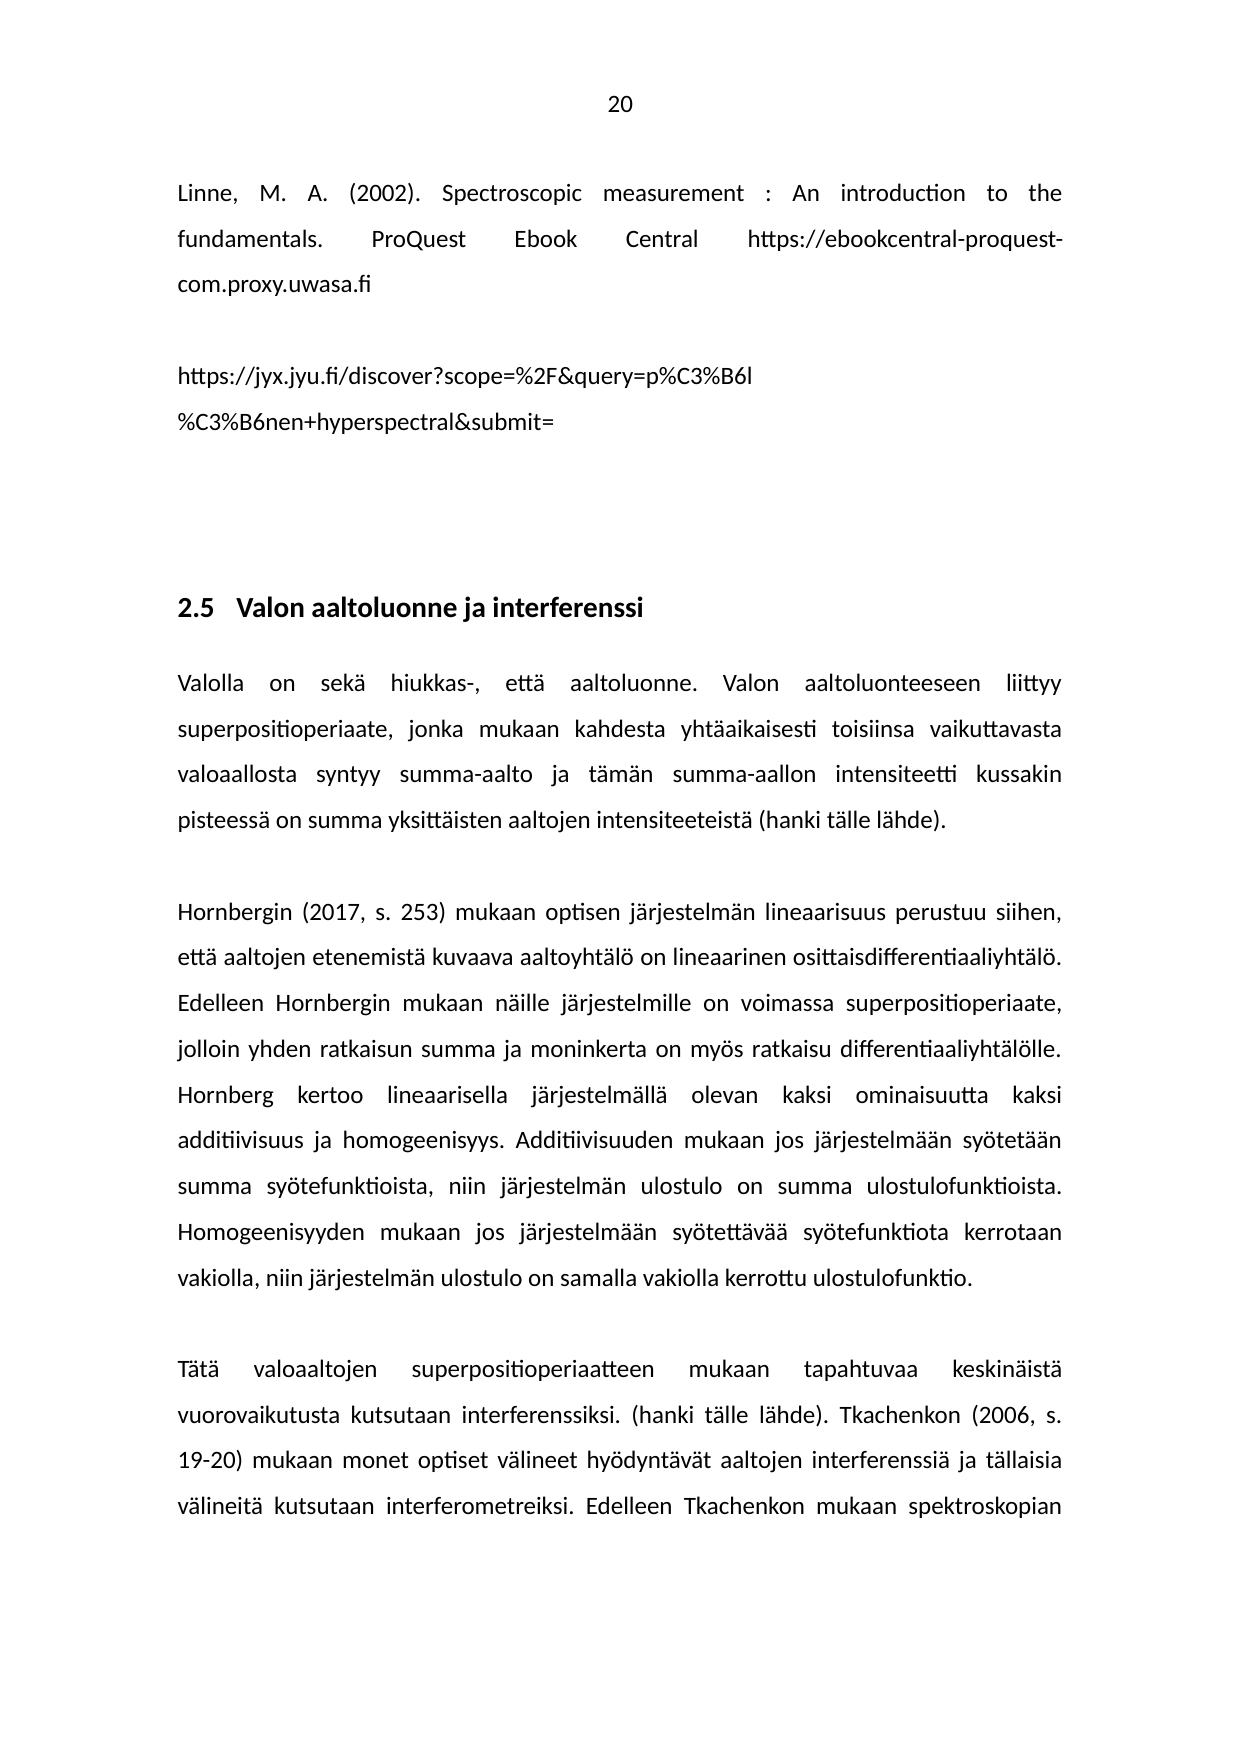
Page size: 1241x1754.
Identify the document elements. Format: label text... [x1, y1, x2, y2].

text https://jyx.jyu.fi/discover?scope=%2F&query=p%C3%B6l%C3%B6nen+hyperspectral&submit= [177, 360, 1063, 436]
text Valolla on sekä hiukkas-, että aaltoluonne. Valon aaltoluonteeseen liittyy superpositioperiaate, jonka mukaan kahdesta yhtäaikaisesti toisiinsa vaikuttavasta valoaallosta syntyy summa-aalto ja tämän summa-aallon intensiteetti kussakin pisteessä on summa yksittäisten aaltojen intensiteeteistä (hanki tälle lähde). [177, 667, 1063, 835]
subtitle Valon aaltoluonne ja interferenssi [177, 589, 1063, 624]
text Hornbergin (2017, s. 253) mukaan optisen järjestelmän lineaarisuus perustuu siihen, että aaltojen etenemistä kuvaava aaltoyhtälö on lineaarinen osittaisdifferentiaaliyhtälö. Edelleen Hornbergin mukaan näille järjestelmille on voimassa superpositioperiaate, jolloin yhden ratkaisun summa ja moninkerta on myös ratkaisu differentiaaliyhtälölle. Hornberg kertoo lineaarisella järjestelmällä olevan kaksi ominaisuutta kaksi additiivisuus ja homogeenisyys. Additiivisuuden mukaan jos järjestelmään syötetään summa syötefunktioista, niin järjestelmän ulostulo on summa ulostulofunktioista. Homogeenisyyden mukaan jos järjestelmään syötettävää syötefunktiota kerrotaan vakiolla, niin järjestelmän ulostulo on samalla vakiolla kerrottu ulostulofunktio. [177, 896, 1063, 1292]
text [177, 1353, 1063, 1521]
text Linne, M. A. (2002). Spectroscopic measurement : An introduction to the fundamentals. ProQuest Ebook Central https://ebookcentral-proquest-com.proxy.uwasa.fi [177, 177, 1063, 299]
